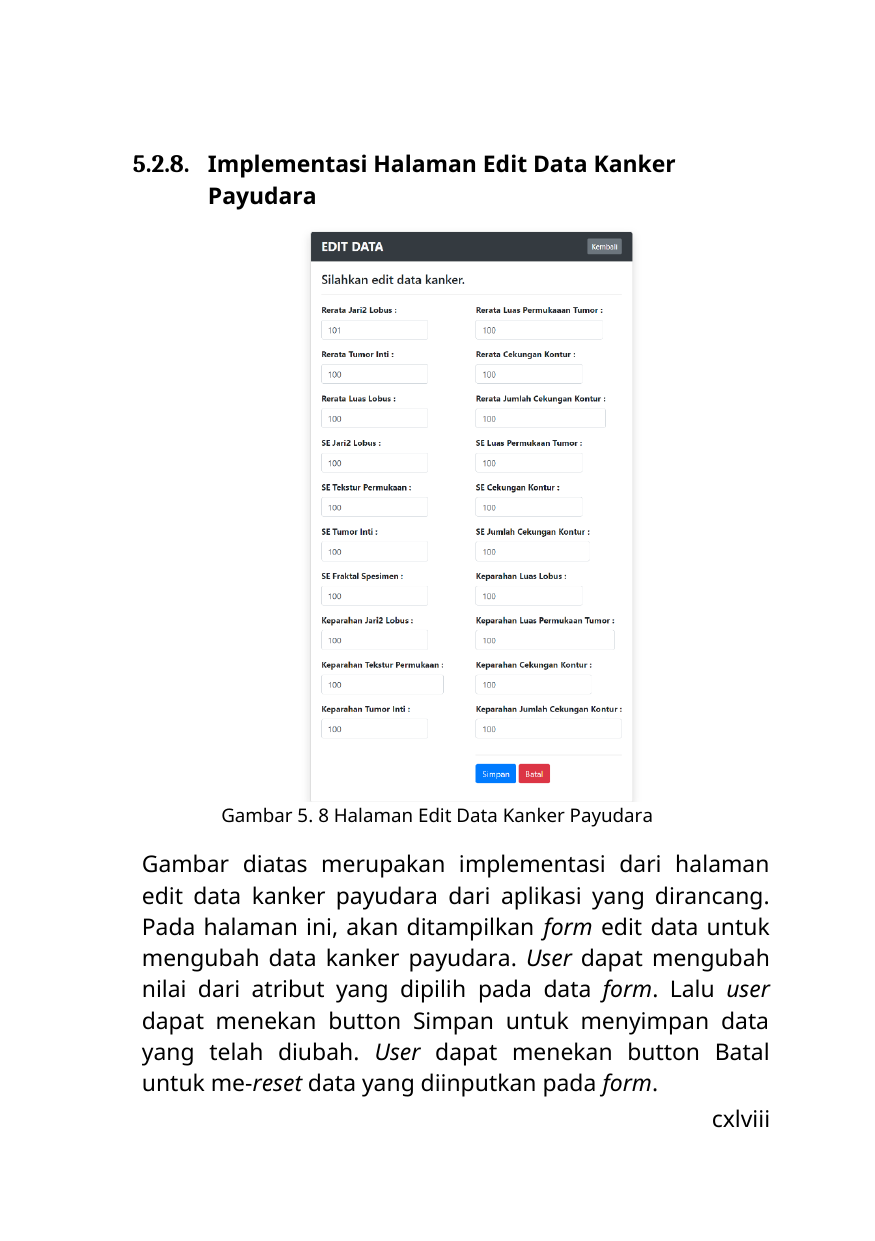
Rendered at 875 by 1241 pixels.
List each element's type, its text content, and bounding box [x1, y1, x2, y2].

subtitle Implementasi Halaman Edit Data Kanker Payudara [133, 148, 770, 211]
list Gambar diatas merupakan implementasi dari halaman edit data kanker payudara dari aplikasi yang dirancang. Pada halaman ini, akan ditampilkan form edit data untuk mengubah data kanker payudara. User dapat mengubah nilai dari atribut yang dipilih pada data form. Lalu user dapat menekan button Simpan untuk menyimpan data yang telah diubah. User dapat menekan button Batal untuk me-reset data yang diinputkan pada form. [142, 848, 770, 1098]
picture [141, 220, 809, 802]
